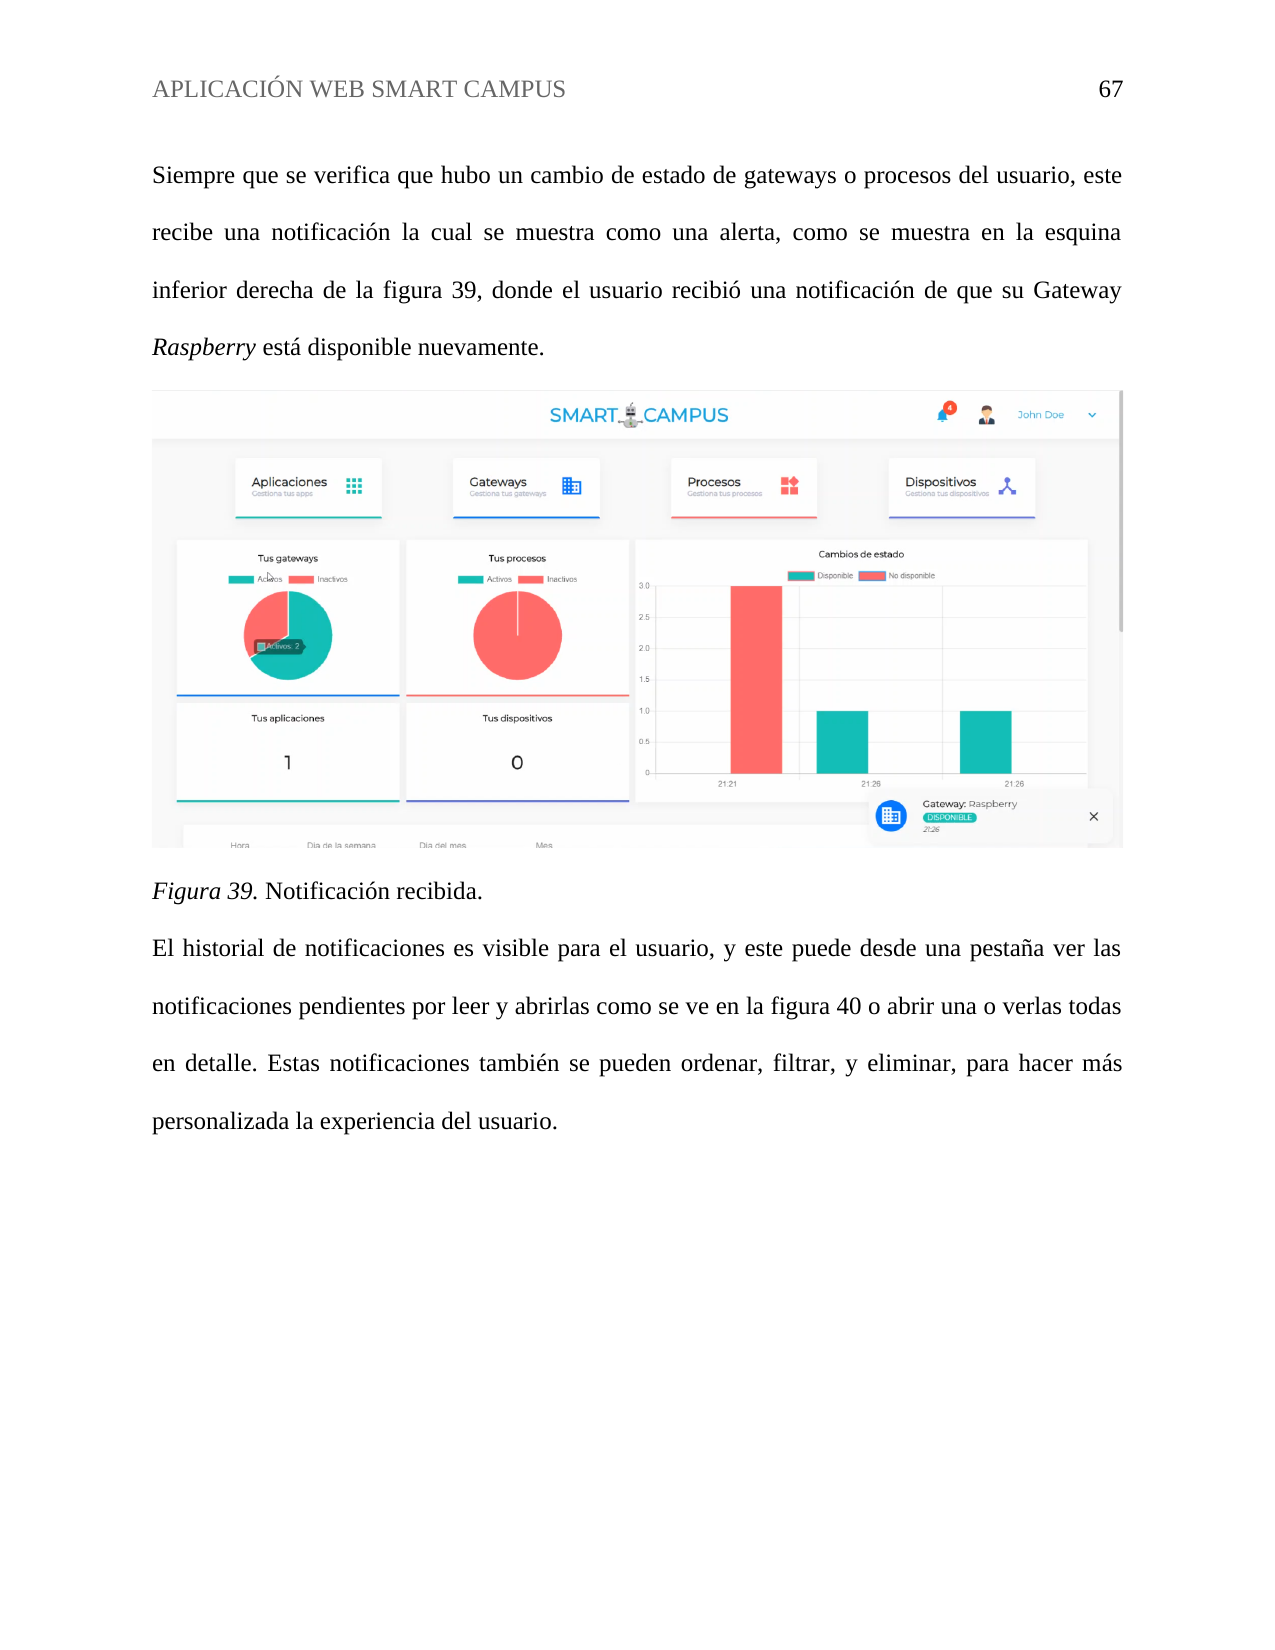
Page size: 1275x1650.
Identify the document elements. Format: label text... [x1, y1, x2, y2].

text El historial de notificaciones es visible para el usuario, y este puede desde una pestaña ver las notificaciones pendientes por leer y abrirlas como se ve en la figura 40 o abrir una o verlas todas en detalle. Estas notificaciones también se pueden ordenar, filtrar, y eliminar, para hacer más personalizada la experiencia del usuario. [152, 933, 1123, 1135]
text Siempre que se verifica que hubo un cambio de estado de gateways o procesos del usuario, este recibe una notificación la cual se muestra como una alerta, como se muestra en la esquina inferior derecha de la figura 39, donde el usuario recibió una notificación de que su Gateway Raspberry está disponible nuevamente. [152, 160, 1123, 361]
text Figura 39. Notificación recibida. [152, 876, 1123, 905]
picture [151, 390, 1124, 848]
